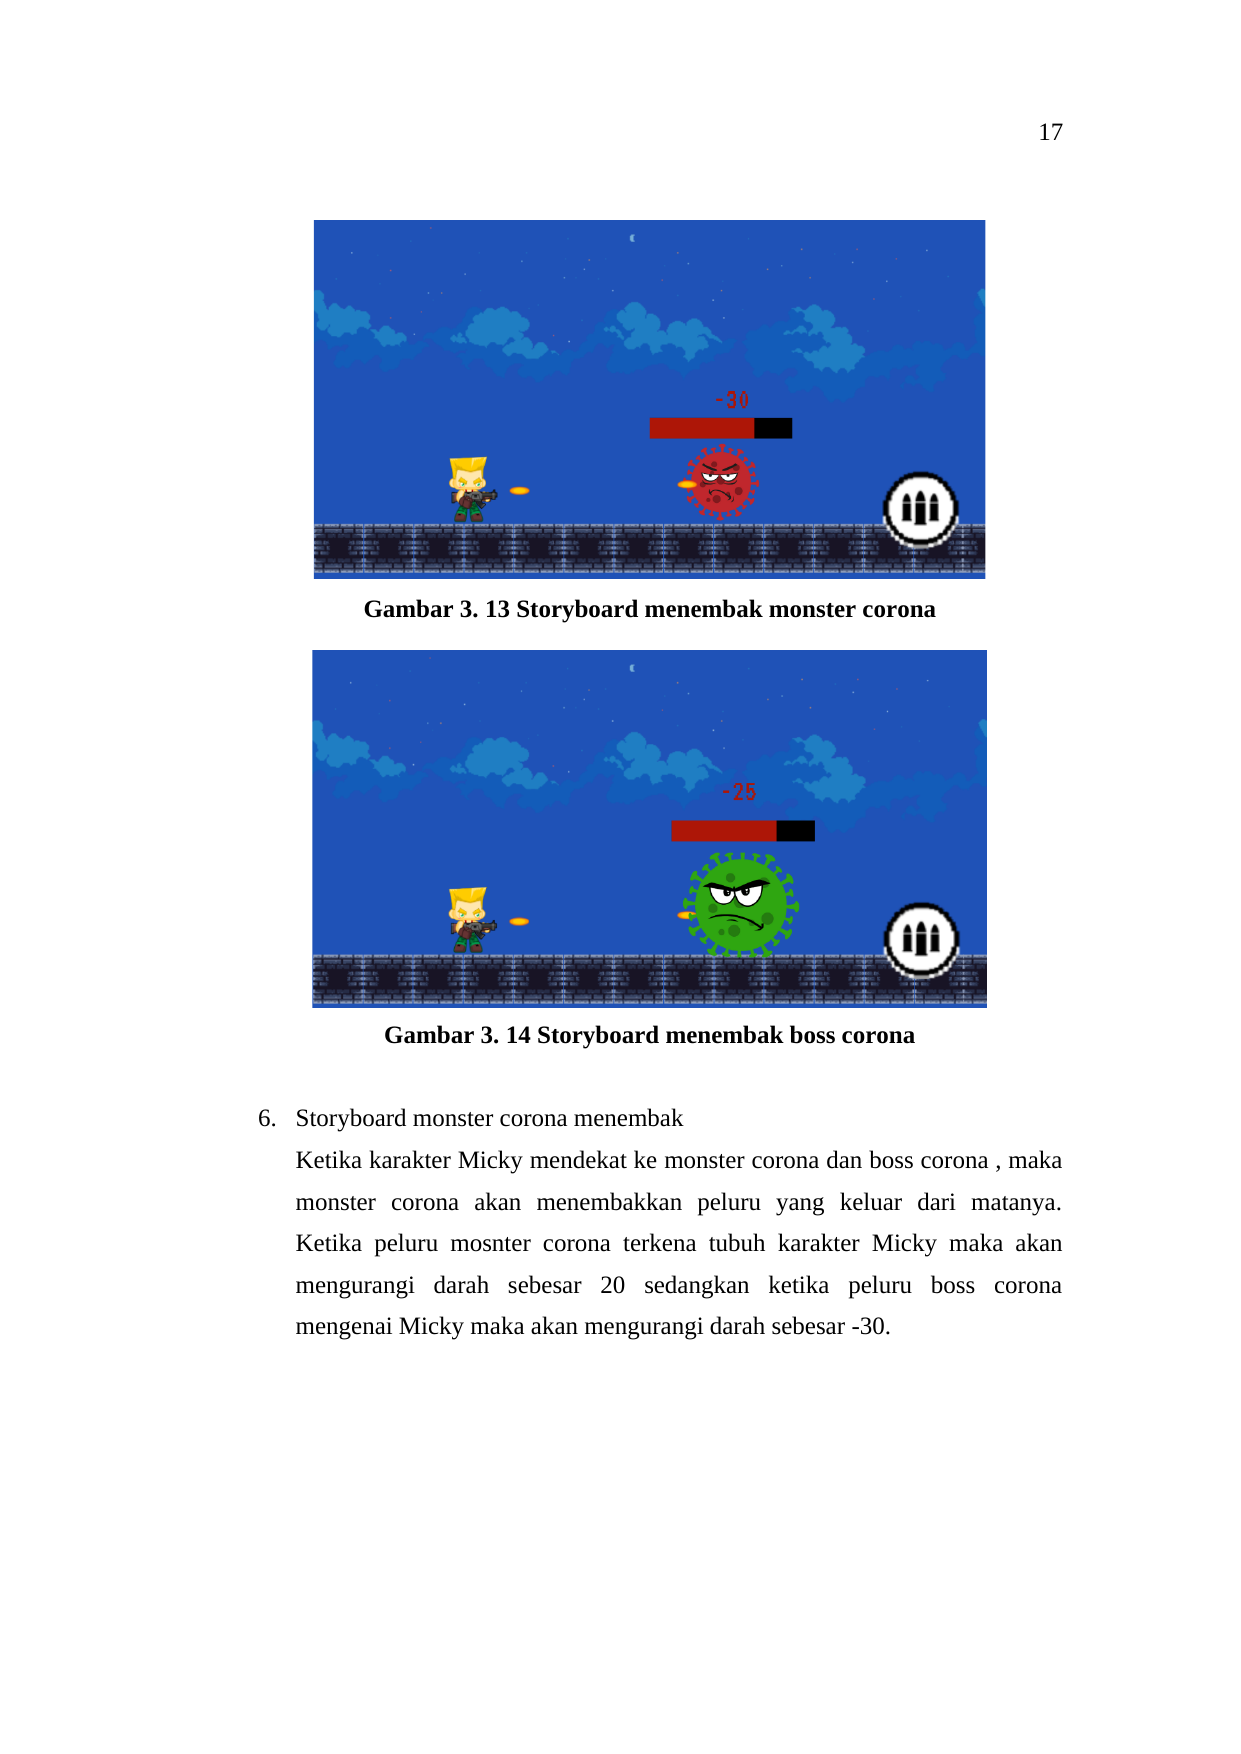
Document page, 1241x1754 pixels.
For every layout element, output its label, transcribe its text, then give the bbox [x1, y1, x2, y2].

picture [312, 650, 987, 1008]
list Storyboard monster corona menembak [258, 1104, 1063, 1132]
text Gambar 3. 14 Storyboard menembak boss corona [236, 1021, 1063, 1049]
list Ketika karakter Micky mendekat ke monster corona dan boss corona , maka monster corona akan menembakkan peluru yang keluar dari matanya. Ketika peluru mosnter corona terkena tubuh karakter Micky maka akan mengurangi darah sebesar 20 sedangkan ketika peluru boss corona mengenai Micky maka akan mengurangi darah sebesar -30. [295, 1146, 1063, 1340]
picture [313, 220, 986, 579]
text Gambar 3. 13 Storyboard menembak monster corona [236, 595, 1063, 622]
